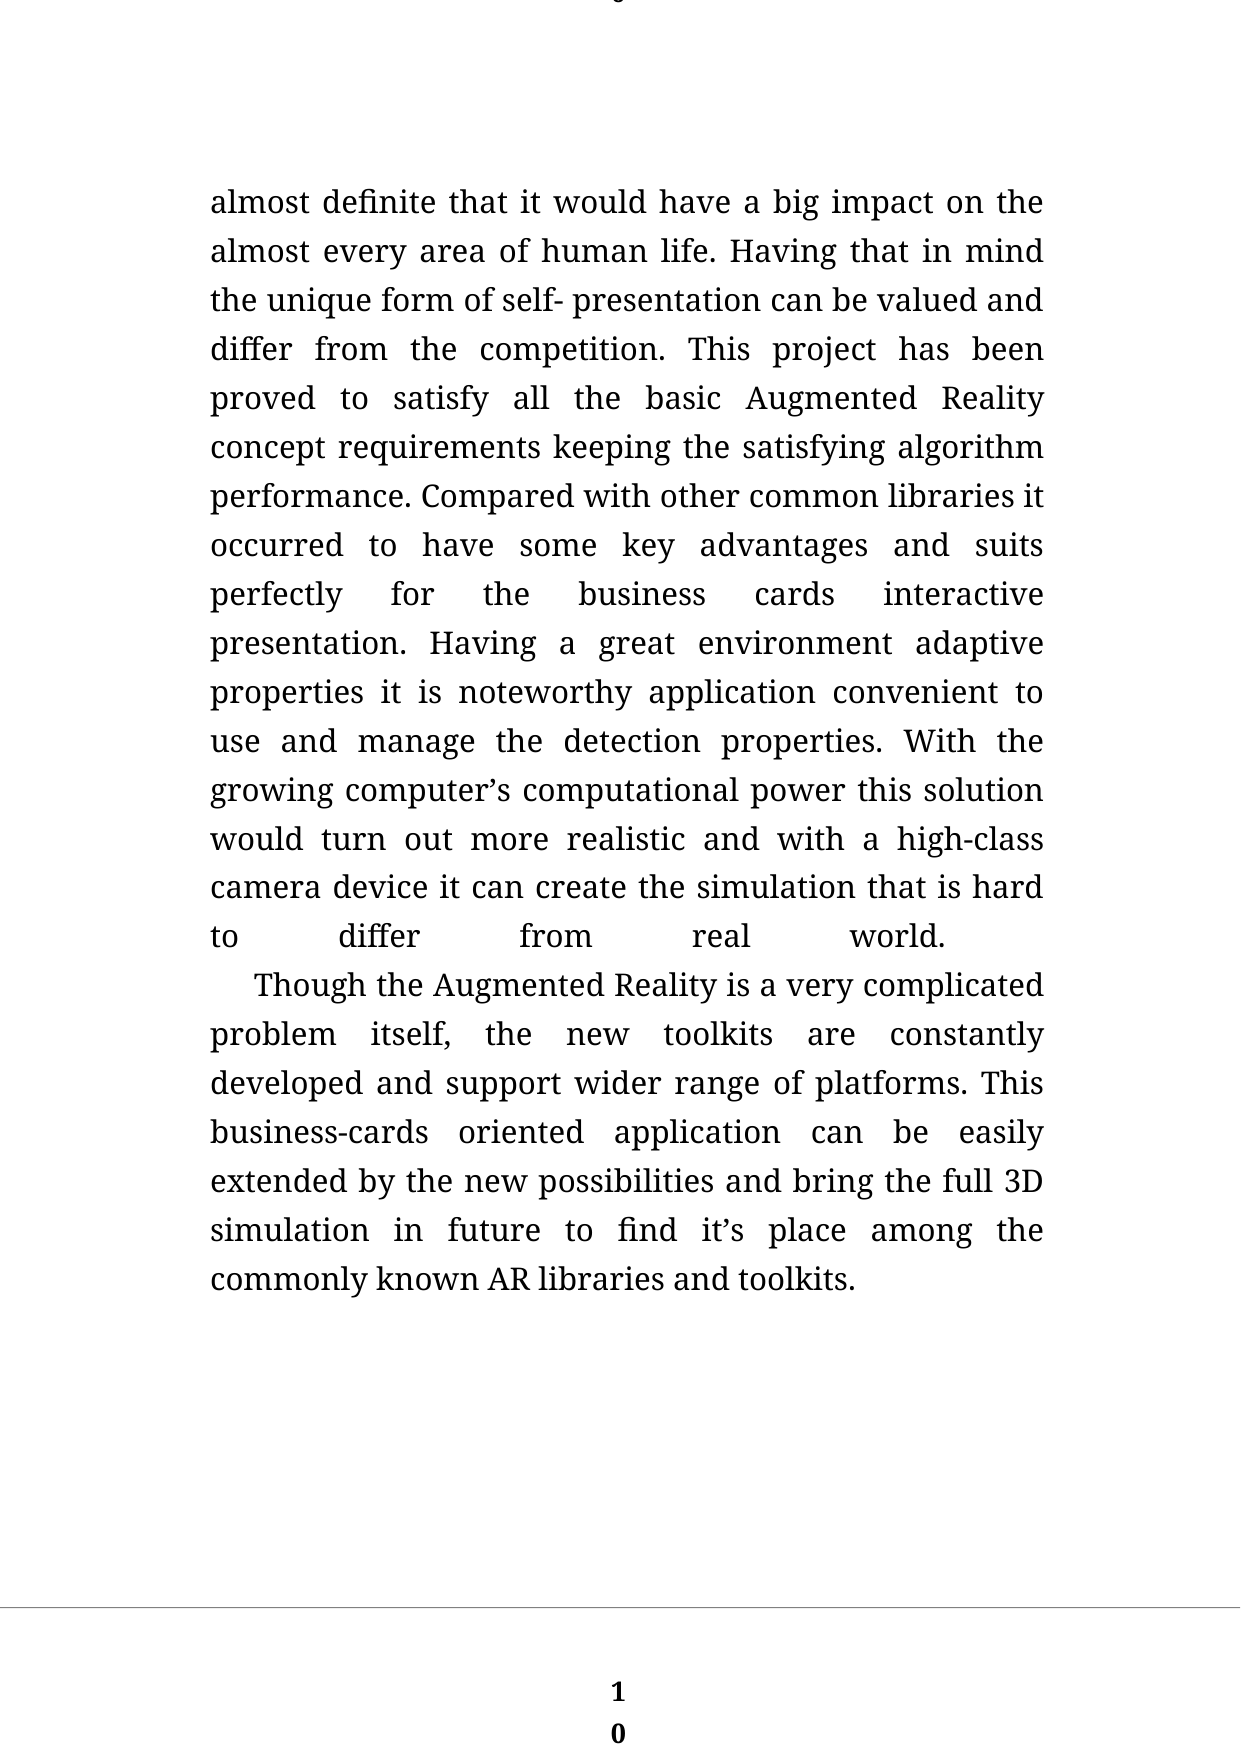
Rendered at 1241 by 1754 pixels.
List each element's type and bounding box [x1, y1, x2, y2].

text [210, 180, 1045, 1300]
